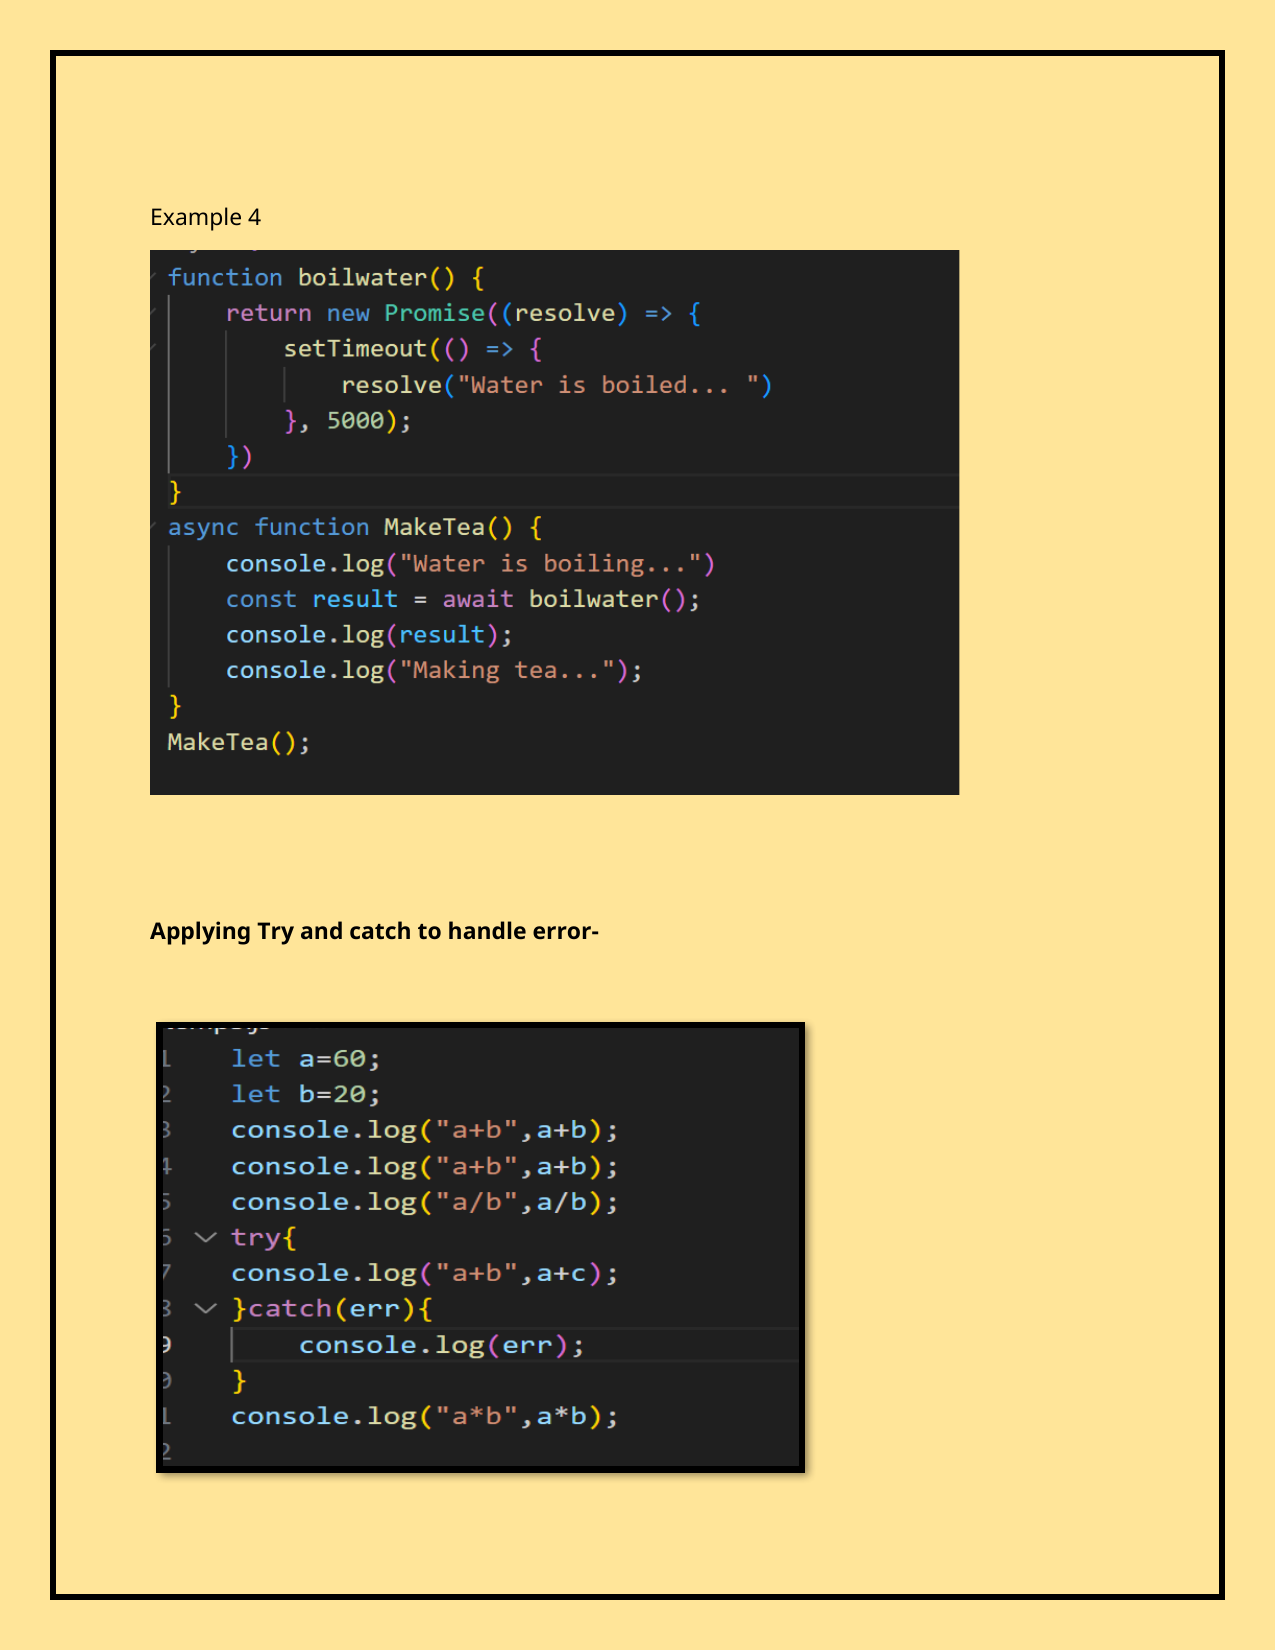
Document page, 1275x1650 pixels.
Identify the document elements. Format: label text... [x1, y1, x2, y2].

picture [150, 250, 960, 795]
text Applying Try and catch to handle error- [150, 914, 1125, 946]
picture [163, 1028, 799, 1466]
text Example 4 [150, 200, 1125, 232]
